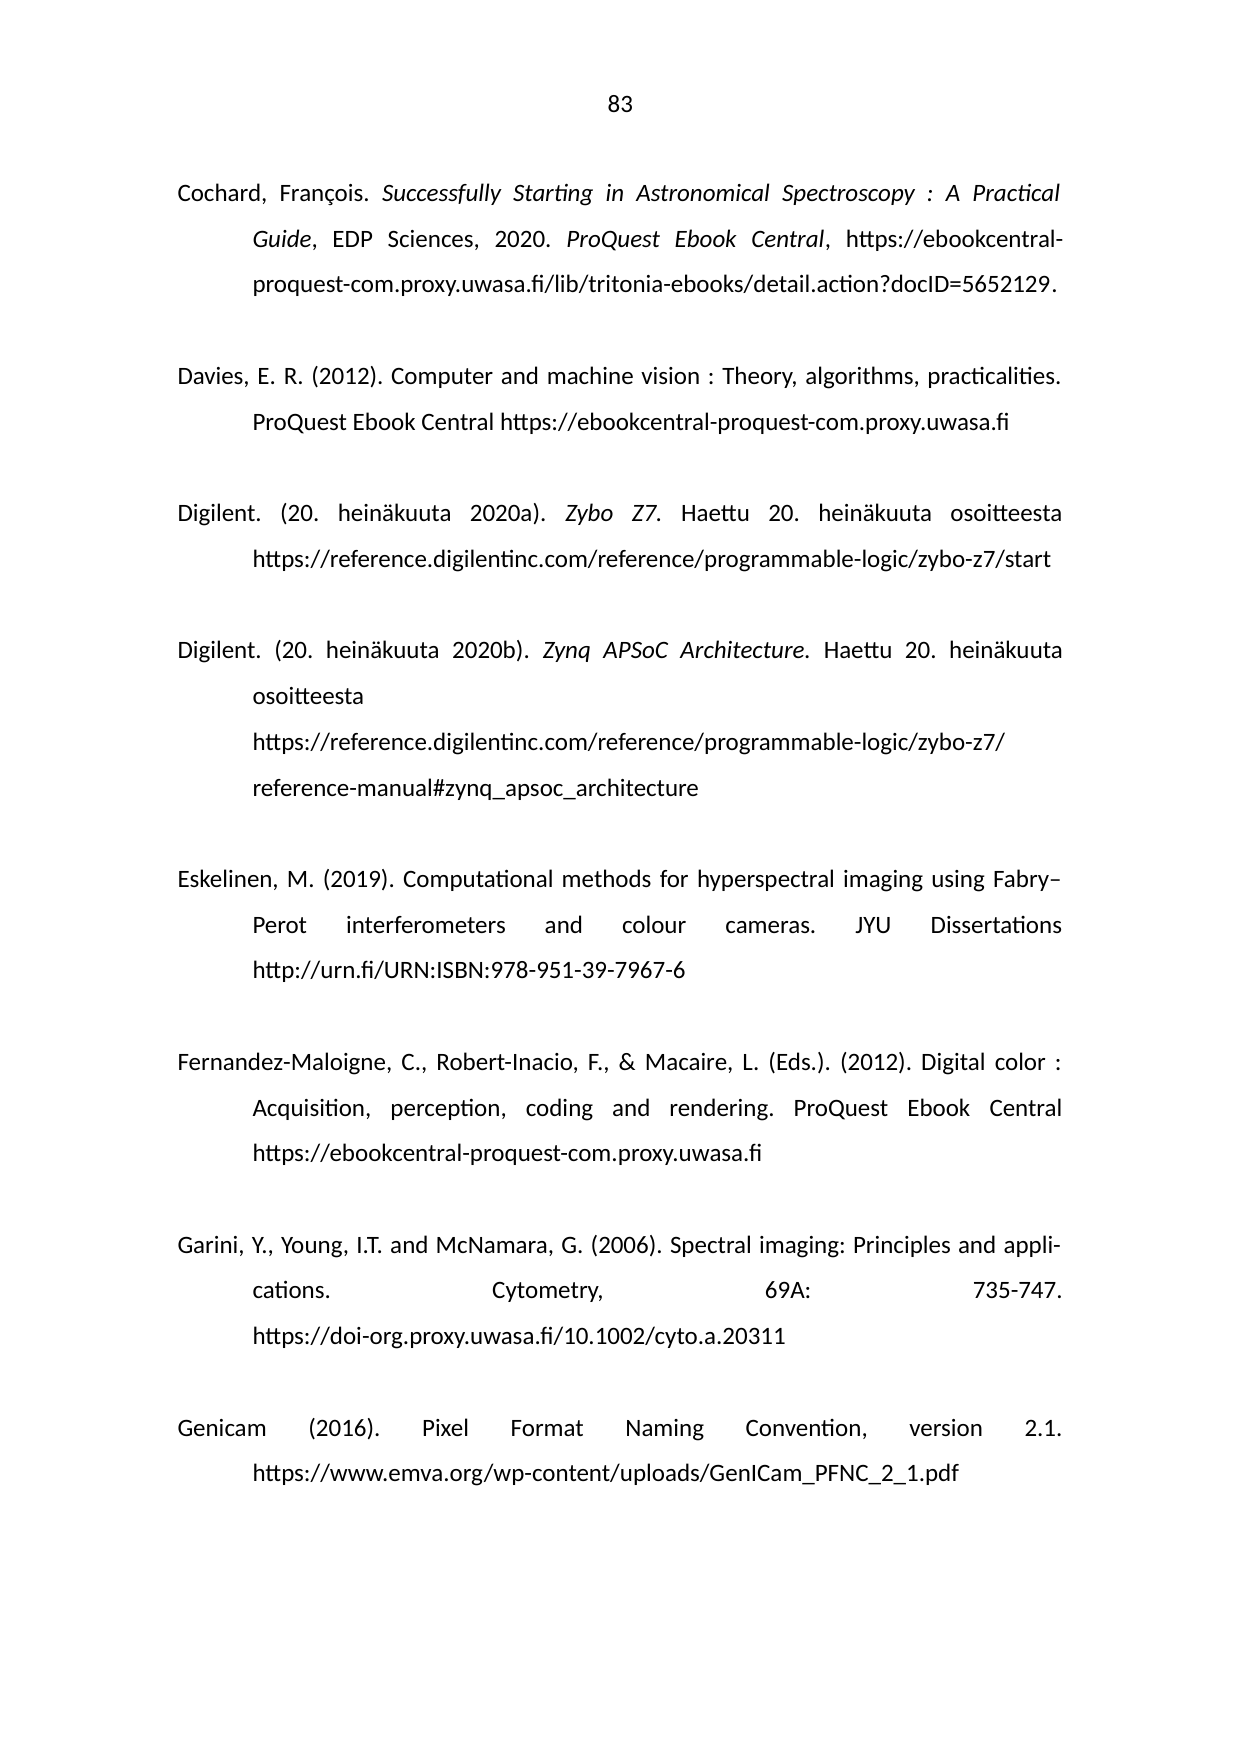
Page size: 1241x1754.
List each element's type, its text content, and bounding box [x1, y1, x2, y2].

text Garini, Y., Young, I.T. and McNamara, G. (2006). Spectral imaging: Principles and appli-cations. Cytometry, 69A: 735-747. https://doi-org.proxy.uwasa.fi/10.1002/cyto.a.20311 [177, 1229, 1063, 1351]
text Digilent. (20. heinäkuuta 2020b). Zynq APSoC Architecture. Haettu 20. heinäkuuta osoitteesta https://reference.digilentinc.com/reference/programmable-logic/zybo-z7/reference-manual#zynq_apsoc_architecture [177, 634, 1063, 802]
text Genicam (2016). Pixel Format Naming Convention, version 2.1. https://www.emva.org/wp-content/uploads/GenICam_PFNC_2_1.pdf [177, 1412, 1063, 1488]
text Digilent. (20. heinäkuuta 2020a). Zybo Z7. Haettu 20. heinäkuuta osoitteesta https://reference.digilentinc.com/reference/programmable-logic/zybo-z7/start [177, 497, 1063, 573]
text Eskelinen, M. (2019). Computational methods for hyperspectral imaging using Fabry–Perot interferometers and colour cameras. JYU Dissertations http://urn.fi/URN:ISBN:978-951-39-7967-6 [177, 863, 1063, 985]
text Fernandez-Maloigne, C., Robert-Inacio, F., & Macaire, L. (Eds.). (2012). Digital color : Acquisition, perception, coding and rendering. ProQuest Ebook Central https://ebookcentral-proquest-com.proxy.uwasa.fi [177, 1046, 1063, 1168]
text Cochard, François. Successfully Starting in Astronomical Spectroscopy : A Practical Guide, EDP Sciences, 2020. ProQuest Ebook Central, https://ebookcentral-proquest-com.proxy.uwasa.fi/lib/tritonia-ebooks/detail.action?docID=5652129. [177, 177, 1063, 299]
text Davies, E. R. (2012). Computer and machine vision : Theory, algorithms, practicalities. ProQuest Ebook Central https://ebookcentral-proquest-com.proxy.uwasa.fi [177, 360, 1063, 436]
